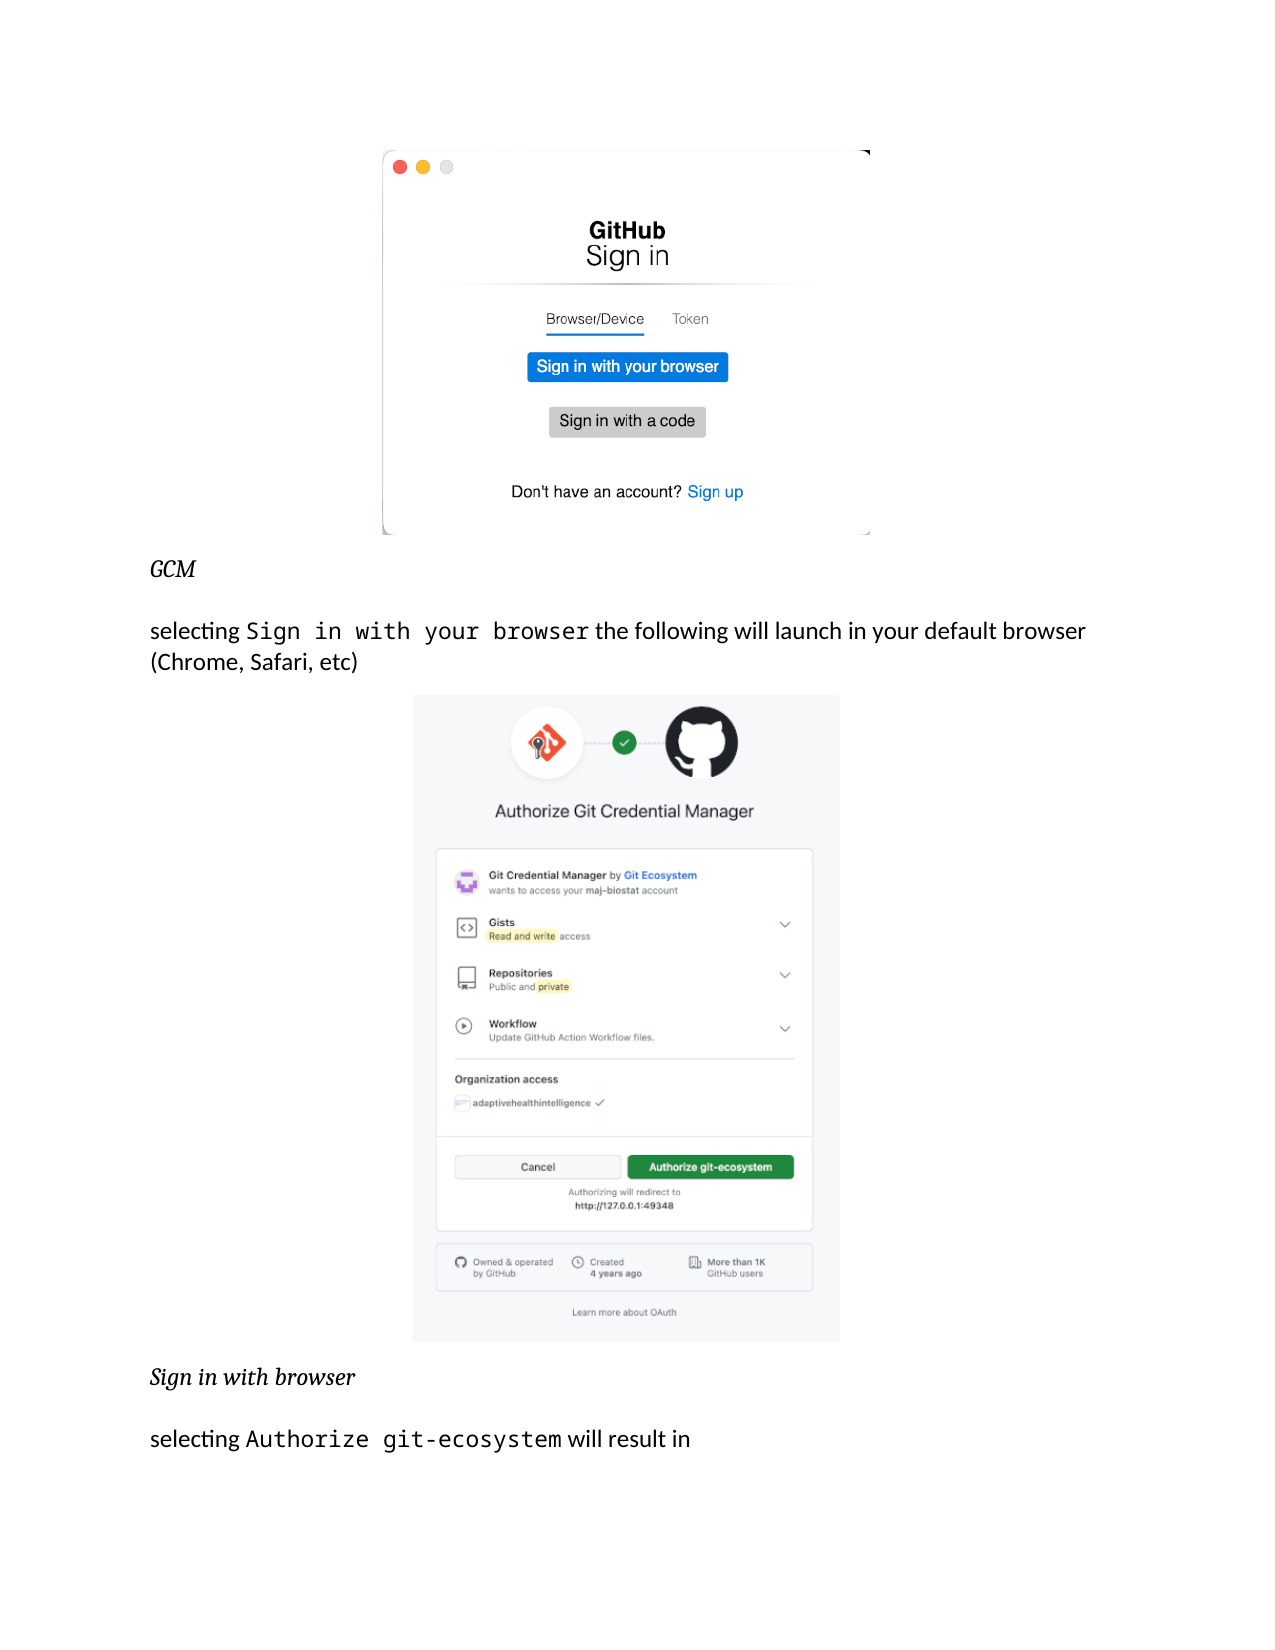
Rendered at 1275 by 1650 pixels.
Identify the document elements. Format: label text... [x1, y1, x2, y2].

text selecting Sign in with your browser the following will launch in your default browser (Chrome, Safari, etc) [150, 615, 1125, 677]
text selecting Authorize git-ecosystem will result in [150, 1422, 1125, 1454]
table_header GCM [139, 150, 1114, 596]
table_header Sign in with browser [139, 696, 1114, 1404]
picture [382, 150, 870, 535]
picture [412, 695, 840, 1342]
